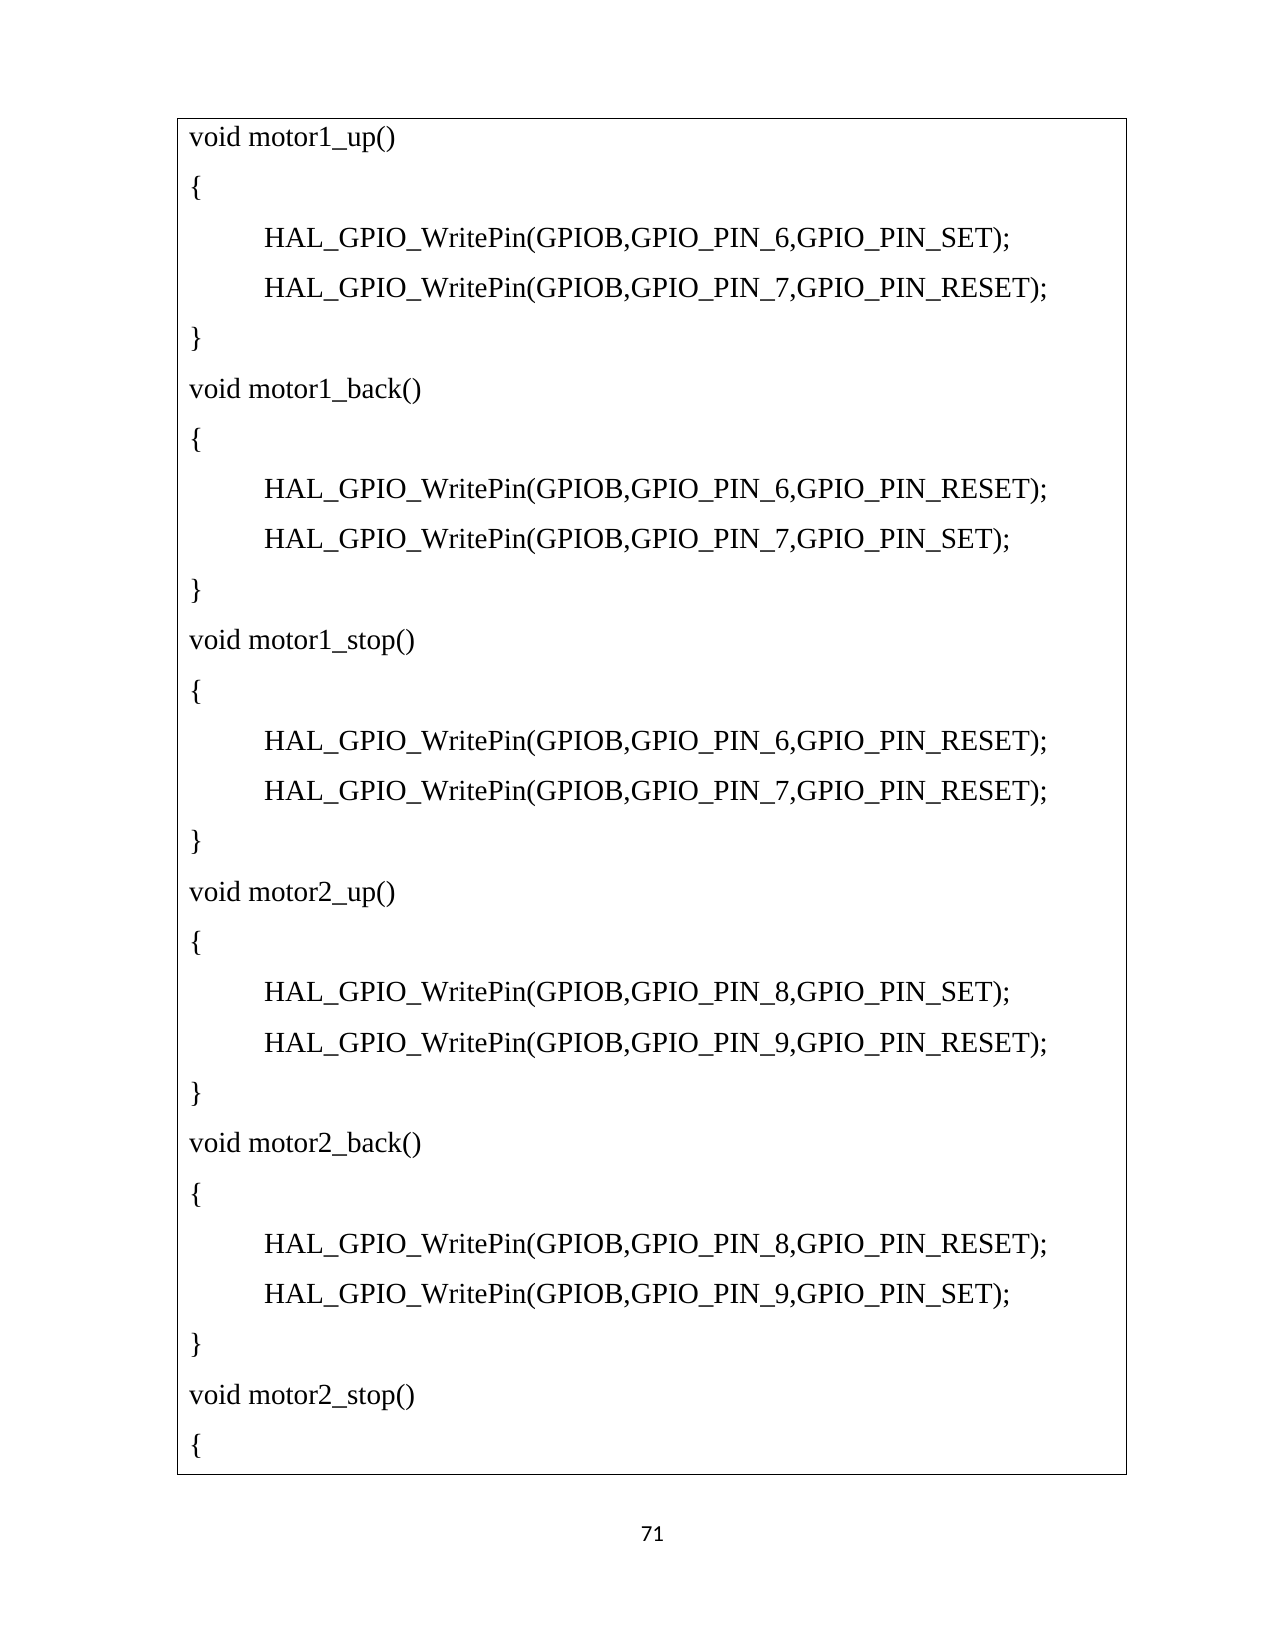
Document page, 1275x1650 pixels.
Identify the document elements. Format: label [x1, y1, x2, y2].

table_header [178, 119, 1126, 1474]
